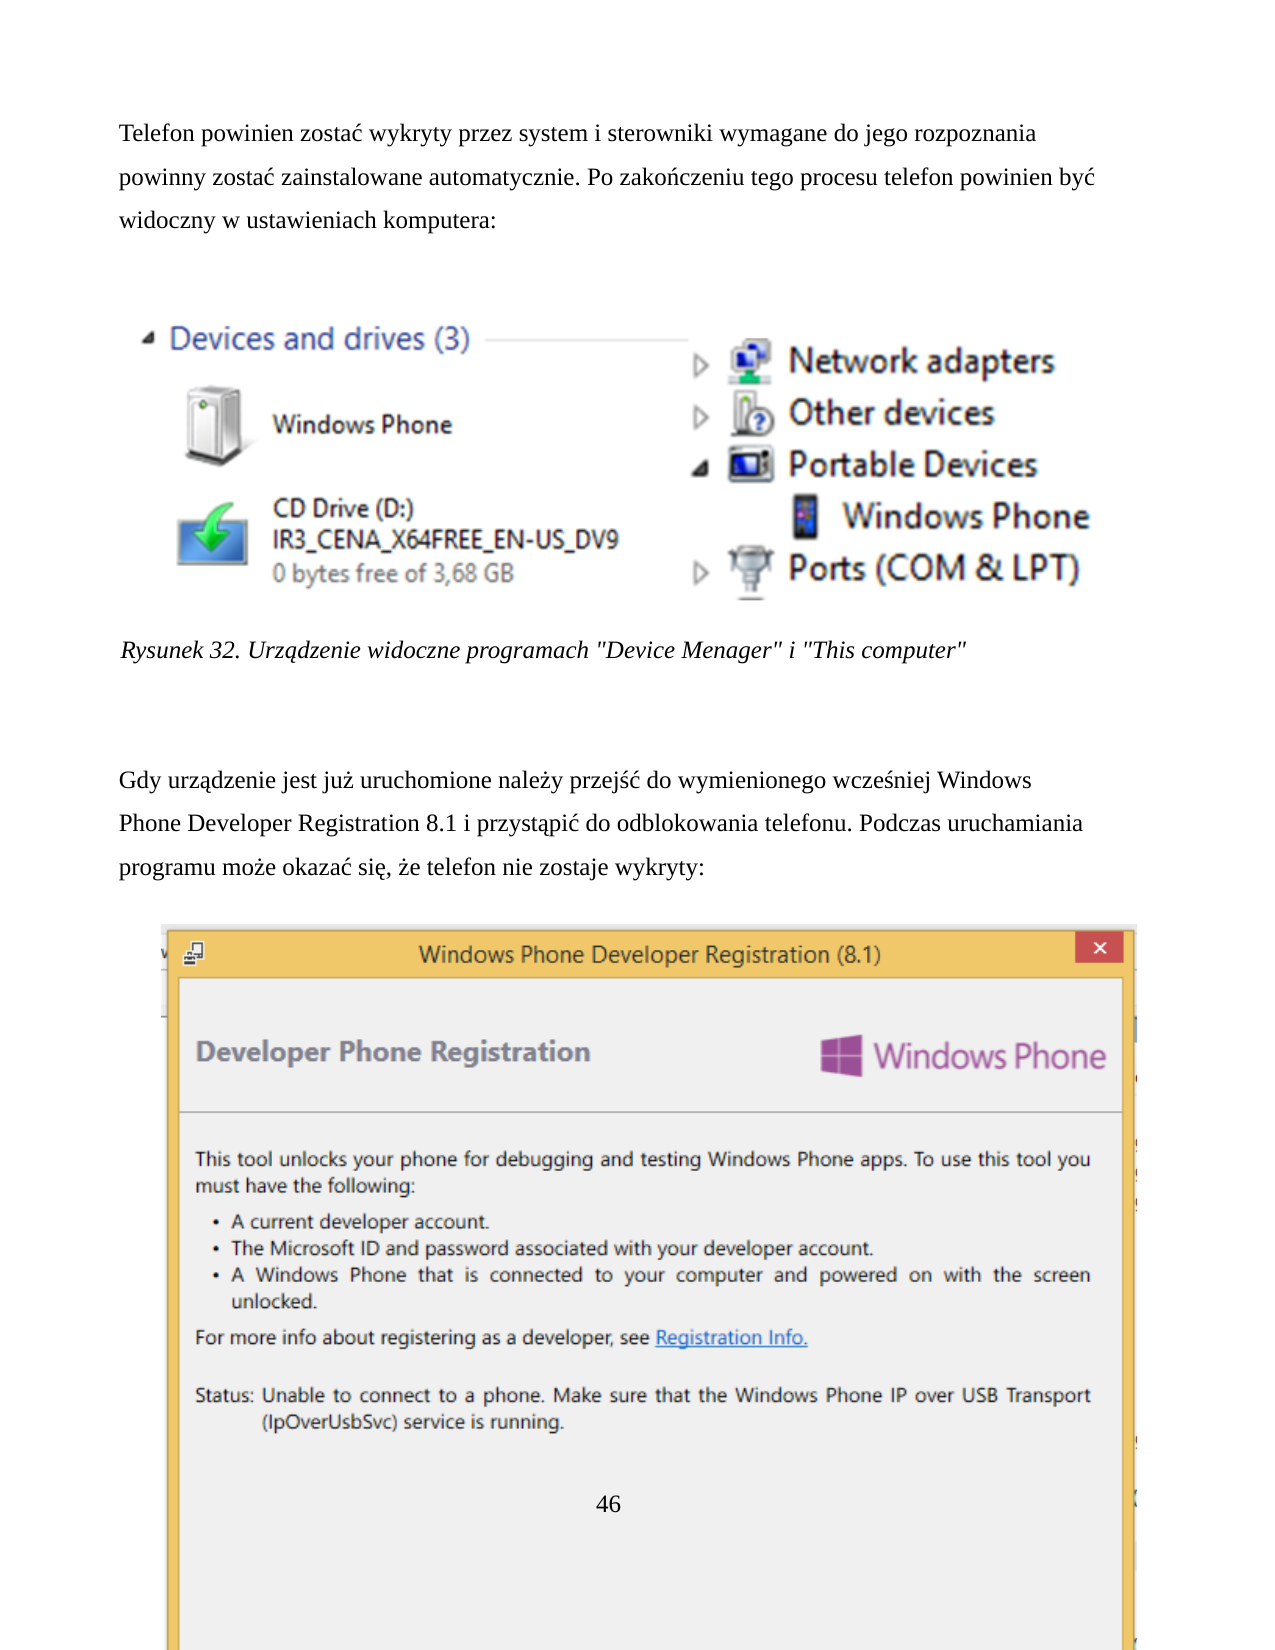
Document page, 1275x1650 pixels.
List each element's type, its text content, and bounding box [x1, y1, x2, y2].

text Telefon powinien zostać wykryty przez system i sterowniki wymagane do jego rozpoznania powinny zostać zainstalowane automatycznie. Po zakończeniu tego procesu telefon powinien być widoczny w ustawieniach komputera: [118, 118, 1098, 233]
text Gdy urządzenie jest już uruchomione należy przejść do wymienionego wcześniej Windows Phone Developer Registration 8.1 i przystąpić do odblokowania telefonu. Podczas uruchamiania programu może okazać się, że telefon nie zostaje wykryty: [118, 765, 1098, 880]
picture [120, 298, 1100, 614]
picture [161, 924, 1138, 1650]
